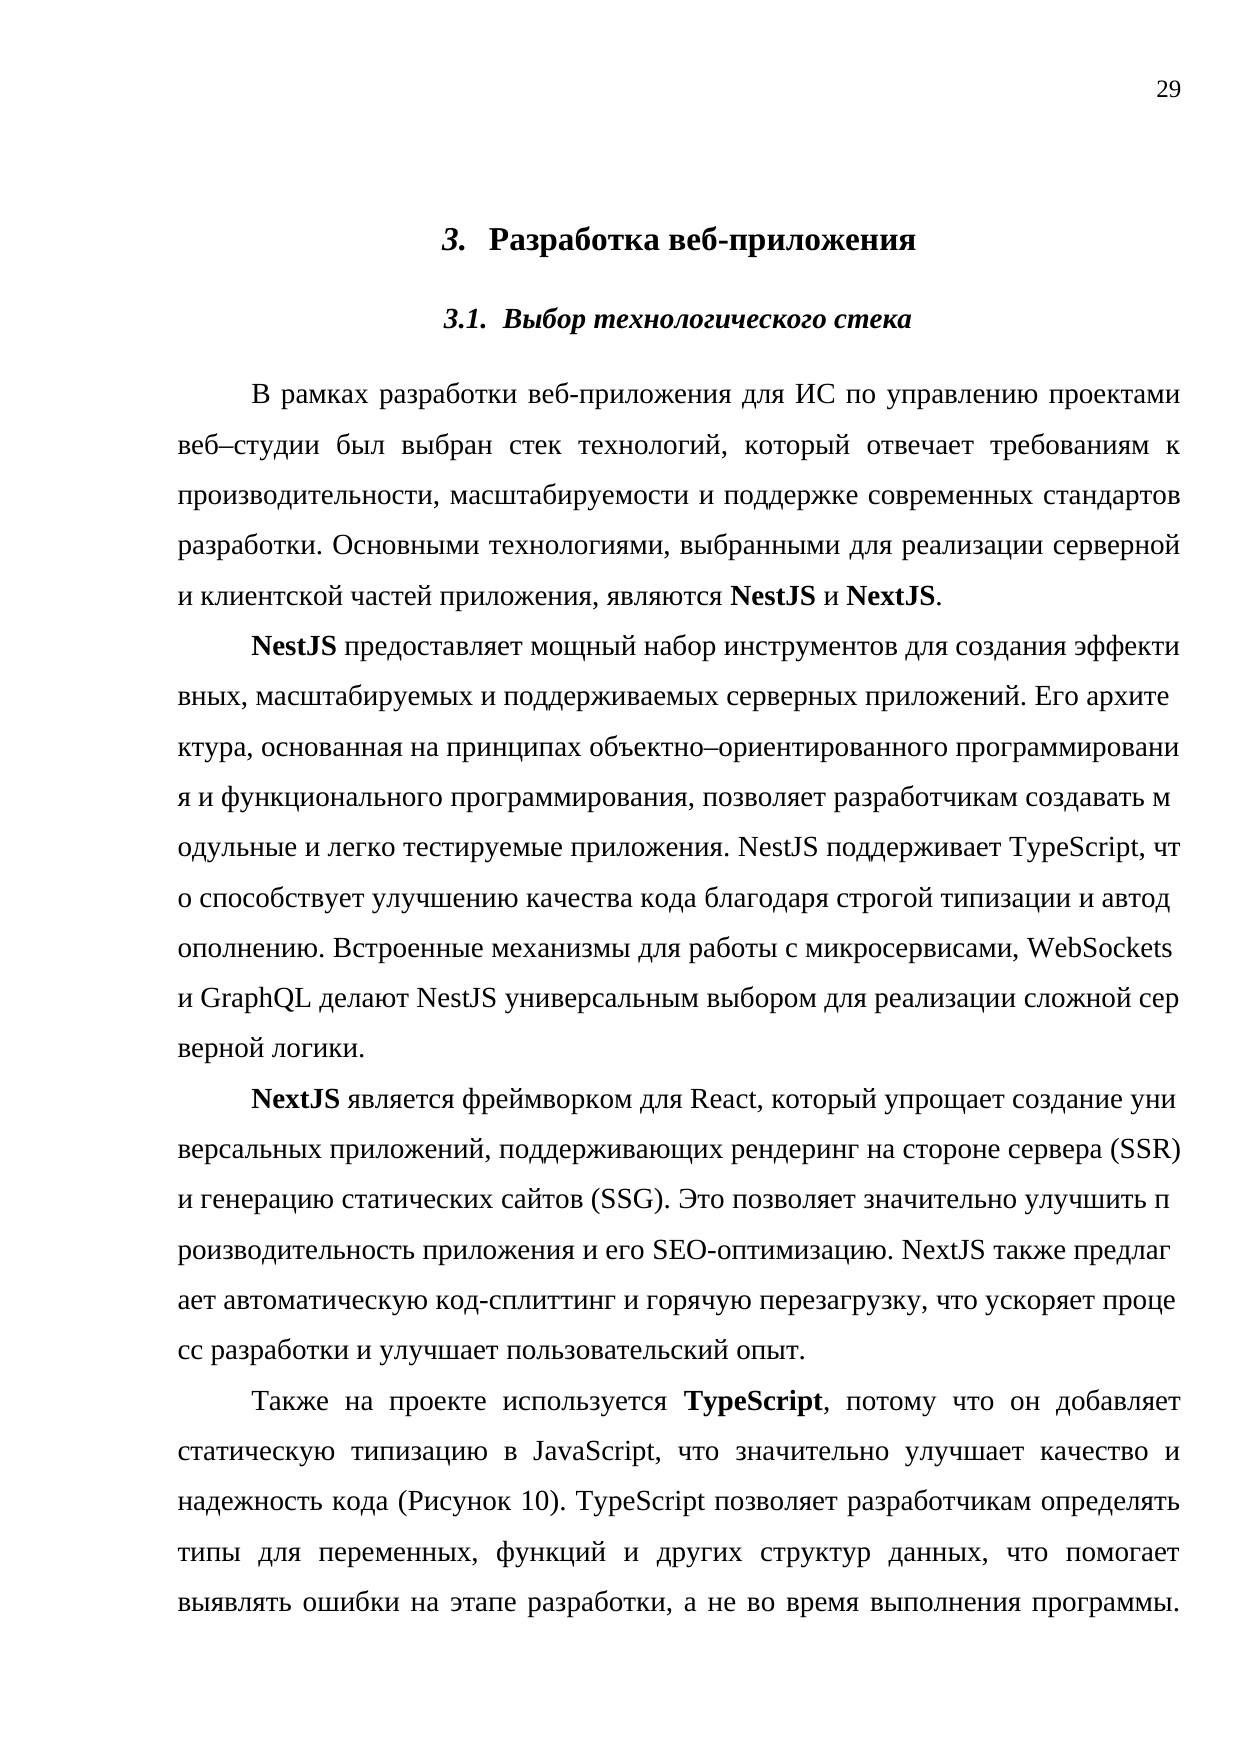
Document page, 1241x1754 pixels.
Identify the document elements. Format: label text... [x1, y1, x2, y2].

list Выбор технологического стека [177, 301, 1181, 335]
text NextJS является фреймворком для React, который упрощает создание универсальных приложений, поддерживающих рендеринг на стороне сервера (SSR)и генерацию статических сайтов (SSG). Это позволяет значительно улучшить производительность приложения и его SEO-оптимизацию. NextJS также предлагает автоматическую код-сплиттинг и горячую перезагрузку, что ускоряет процесс разработки и улучшает пользовательский опыт. [177, 1081, 1181, 1366]
subtitle Разработка веб-приложения [177, 219, 1181, 257]
text NestJS предоставляет мощный набор инструментов для создания эффективных, масштабируемых и поддерживаемых серверных приложений. Его архитектура, основанная на принципах объектно–ориентированного программирования и функционального программирования, позволяет разработчикам создавать модульные и легко тестируемые приложения. NestJS поддерживает TypeScript, что способствует улучшению качества кода благодаря строгой типизации и автодополнению. Встроенные механизмы для работы с микросервисами, WebSockets и GraphQL делают NestJS универсальным выбором для реализации сложной серверной логики. [177, 628, 1181, 1064]
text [177, 1383, 1181, 1618]
text В рамках разработки веб-приложения для ИС по управлению проектами веб–студии был выбран стек технологий, который отвечает требованиям к производительности, масштабируемости и поддержке современных стандартов разработки. Основными технологиями, выбранными для реализации серверной и клиентской частей приложения, являются NestJS и NextJS. [177, 377, 1181, 611]
